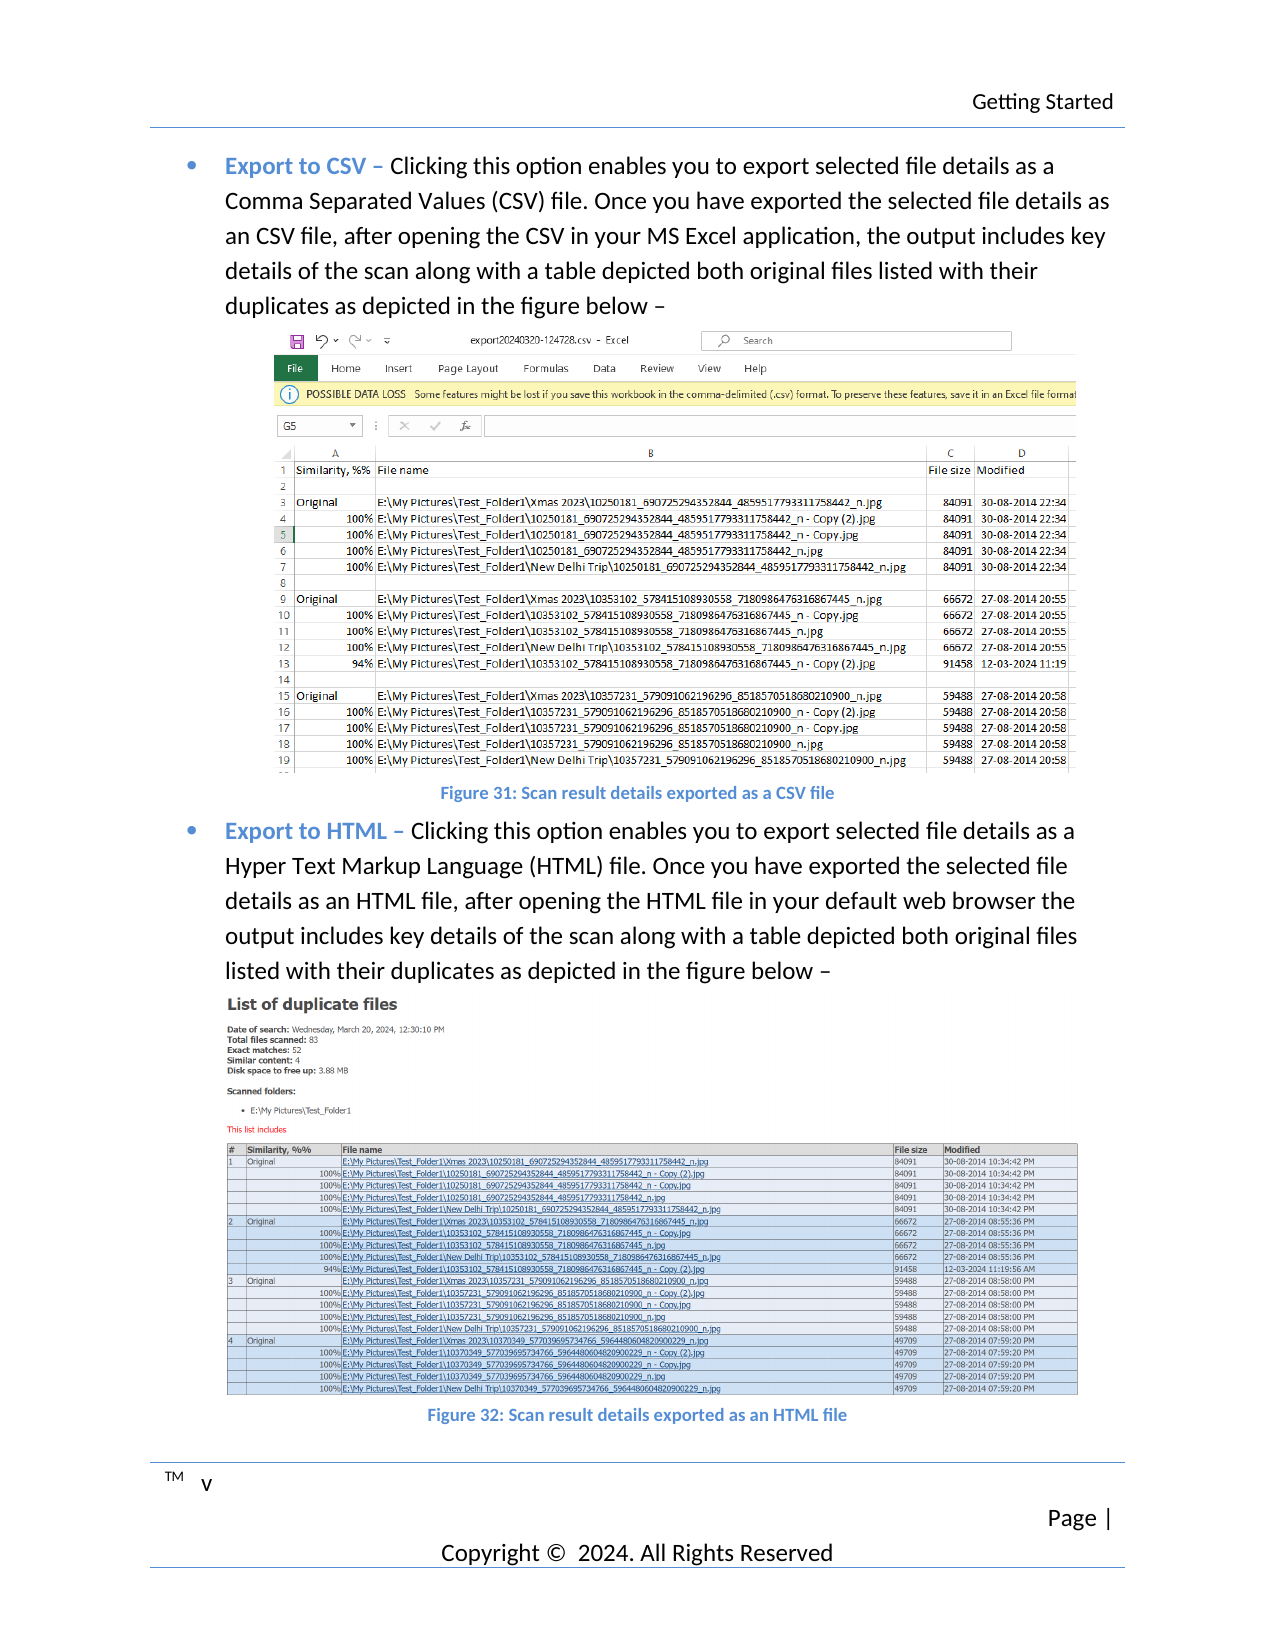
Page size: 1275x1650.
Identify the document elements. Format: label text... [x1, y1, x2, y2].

list Export to CSV – Clicking this option enables you to export selected file details as a Comma Separated Values (CSV) file. Once you have exported the selected file details as an CSV file, after opening the CSV in your MS Excel application, the output includes key details of the scan along with a table depicted both original files listed with their duplicates as depicted in the figure below – [187, 150, 1125, 321]
picture [225, 992, 1079, 1395]
text Figure 32: Scan result details exported as an HTML file [150, 1403, 1125, 1426]
text Figure 31: Scan result details exported as a CSV file [150, 781, 1125, 804]
list Export to HTML – Clicking this option enables you to export selected file details as a Hyper Text Markup Language (HTML) file. Once you have exported the selected file details as an HTML file, after opening the HTML file in your default web browser the output includes key details of the scan along with a table depicted both original files listed with their duplicates as depicted in the figure below – [187, 815, 1125, 986]
picture [274, 327, 1076, 773]
